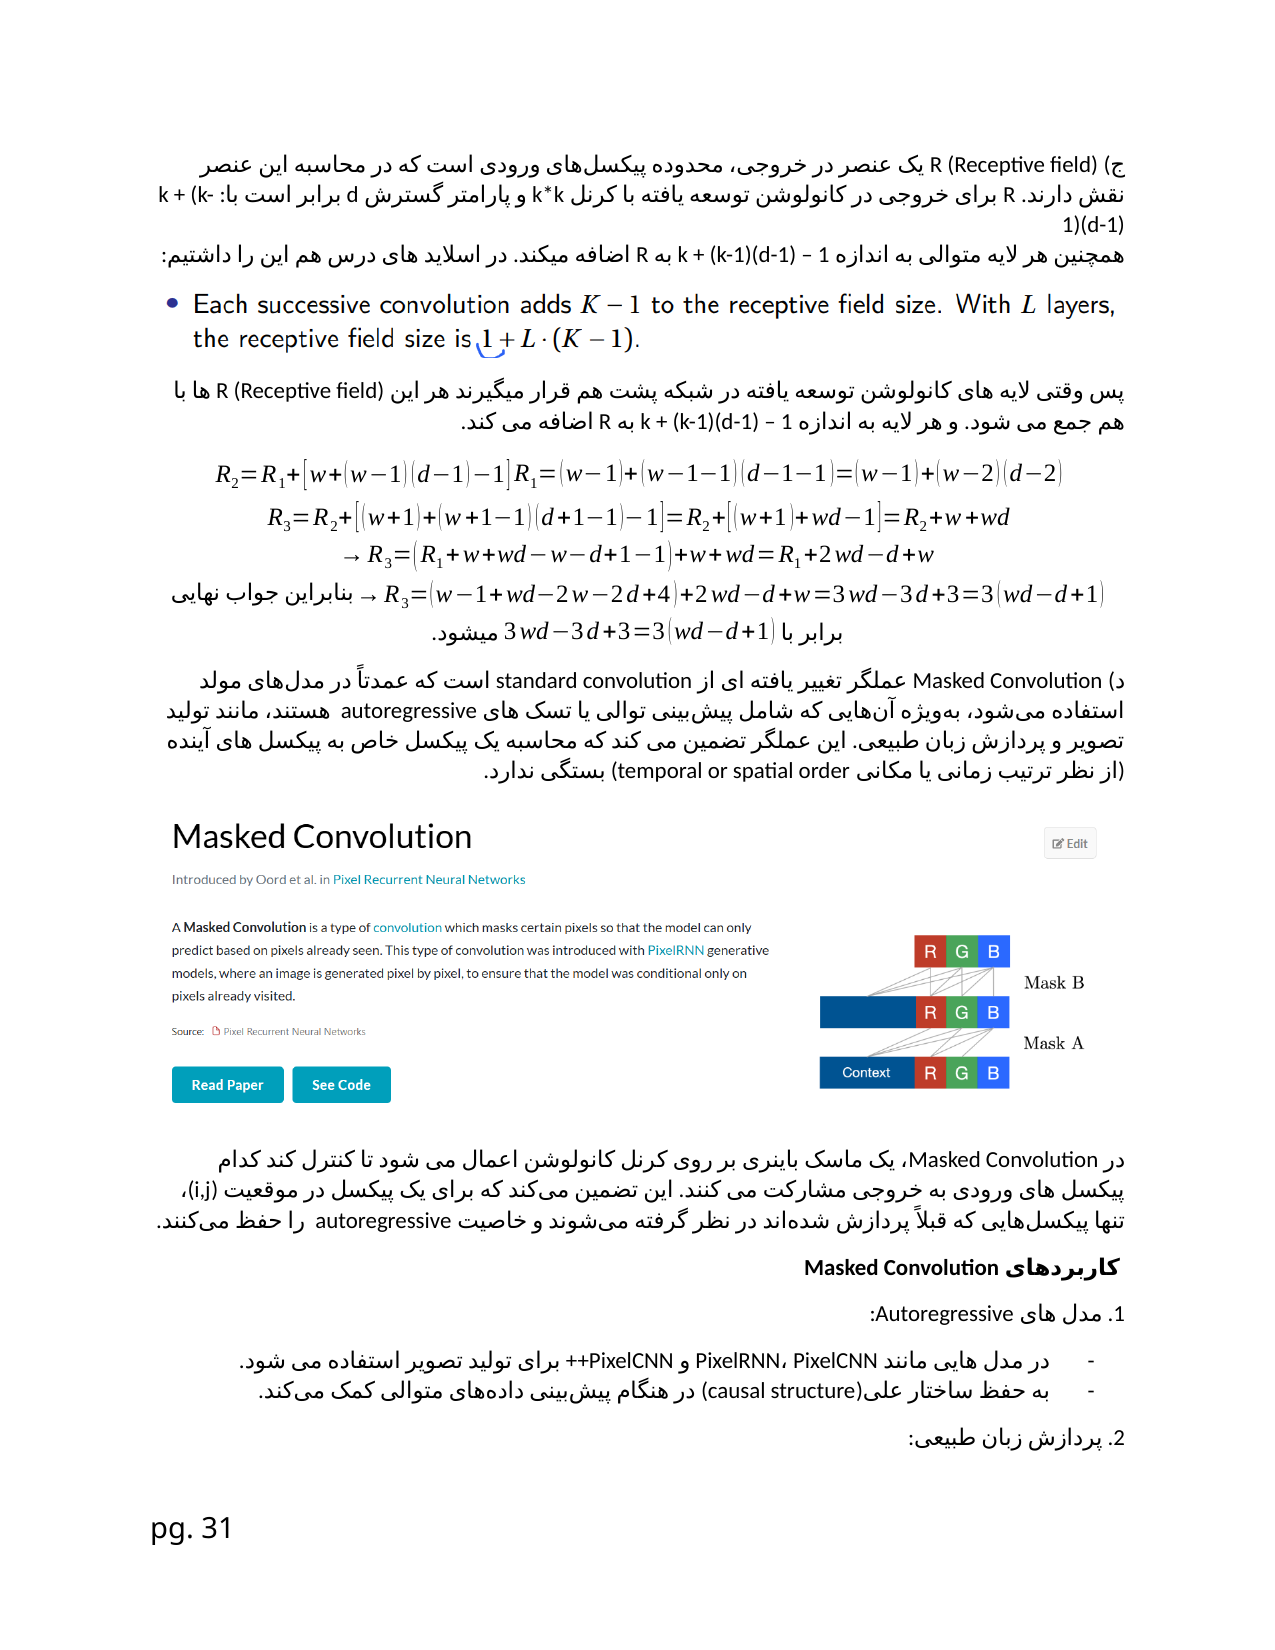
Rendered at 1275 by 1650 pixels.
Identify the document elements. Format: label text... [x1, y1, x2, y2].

text بنابراین جواب نهایی برابر با میشود. [150, 454, 1125, 647]
picture [150, 803, 1125, 1127]
picture [150, 287, 1125, 358]
list به حفظ ساختار علی(causal structure) در هنگام پیش‌بینی داده‌های متوالی کمک می‌کند. [150, 1377, 1087, 1405]
text د) Masked Convolution عملگر تغییر یافته ای از standard convolution است که عمدتاً در مدل‌های مولد استفاده می‌شود، به‌ویژه آن‌هایی که شامل پیش‌بینی توالی یا تسک های autoregressive هستند، مانند تولید تصویر و پردازش زبان طبیعی. این عملگر تضمین می کند که محاسبه یک پیکسل خاص به پیکسل های آینده (از نظر ترتیب زمانی یا مکانی temporal or spatial order) بستگی ندارد. [150, 666, 1125, 785]
text کاربردهای Masked Convolution [150, 1253, 1125, 1281]
text پس وقتی لایه های کانولوشن توسعه یافته در شبکه پشت هم قرار میگیرند هر این R (Receptive field) ها با هم جمع می شود. و هر لایه به اندازه k + (k-1)(d-1) – 1 به R اضافه می کند. [150, 377, 1125, 435]
text 2. پردازش زبان طبیعی: [150, 1423, 1125, 1452]
list در مدل هایی مانند PixelRNN، PixelCNN و PixelCNN++ برای تولید تصویر استفاده می شود. [150, 1346, 1087, 1374]
text در Masked Convolution، یک ماسک باینری بر روی کرنل کانولوشن اعمال می شود تا کنترل کند کدام پیکسل های ورودی به خروجی مشارکت می کنند. این تضمین می‌کند که برای یک پیکسل در موقعیت (i,j)، تنها پیکسل‌هایی که قبلاً پردازش شده‌اند در نظر گرفته می‌شوند و خاصیت autoregressive را حفظ می‌کنند. [150, 1145, 1125, 1234]
text ج) R (Receptive field) یک عنصر در خروجی، محدوده پیکسل‌های ورودی است که در محاسبه این عنصر نقش دارند. R برای خروجی در کانولوشن توسعه یافته با کرنل k*k و پارامتر گسترش d برابر است با: k + (k-1)(d-1) همچنین هر لایه متوالی به اندازه k + (k-1)(d-1) – 1 به R اضافه میکند. در اسلاید های درس هم این را داشتیم: [150, 150, 1125, 269]
text 1. مدل های Autoregressive: [150, 1299, 1125, 1328]
